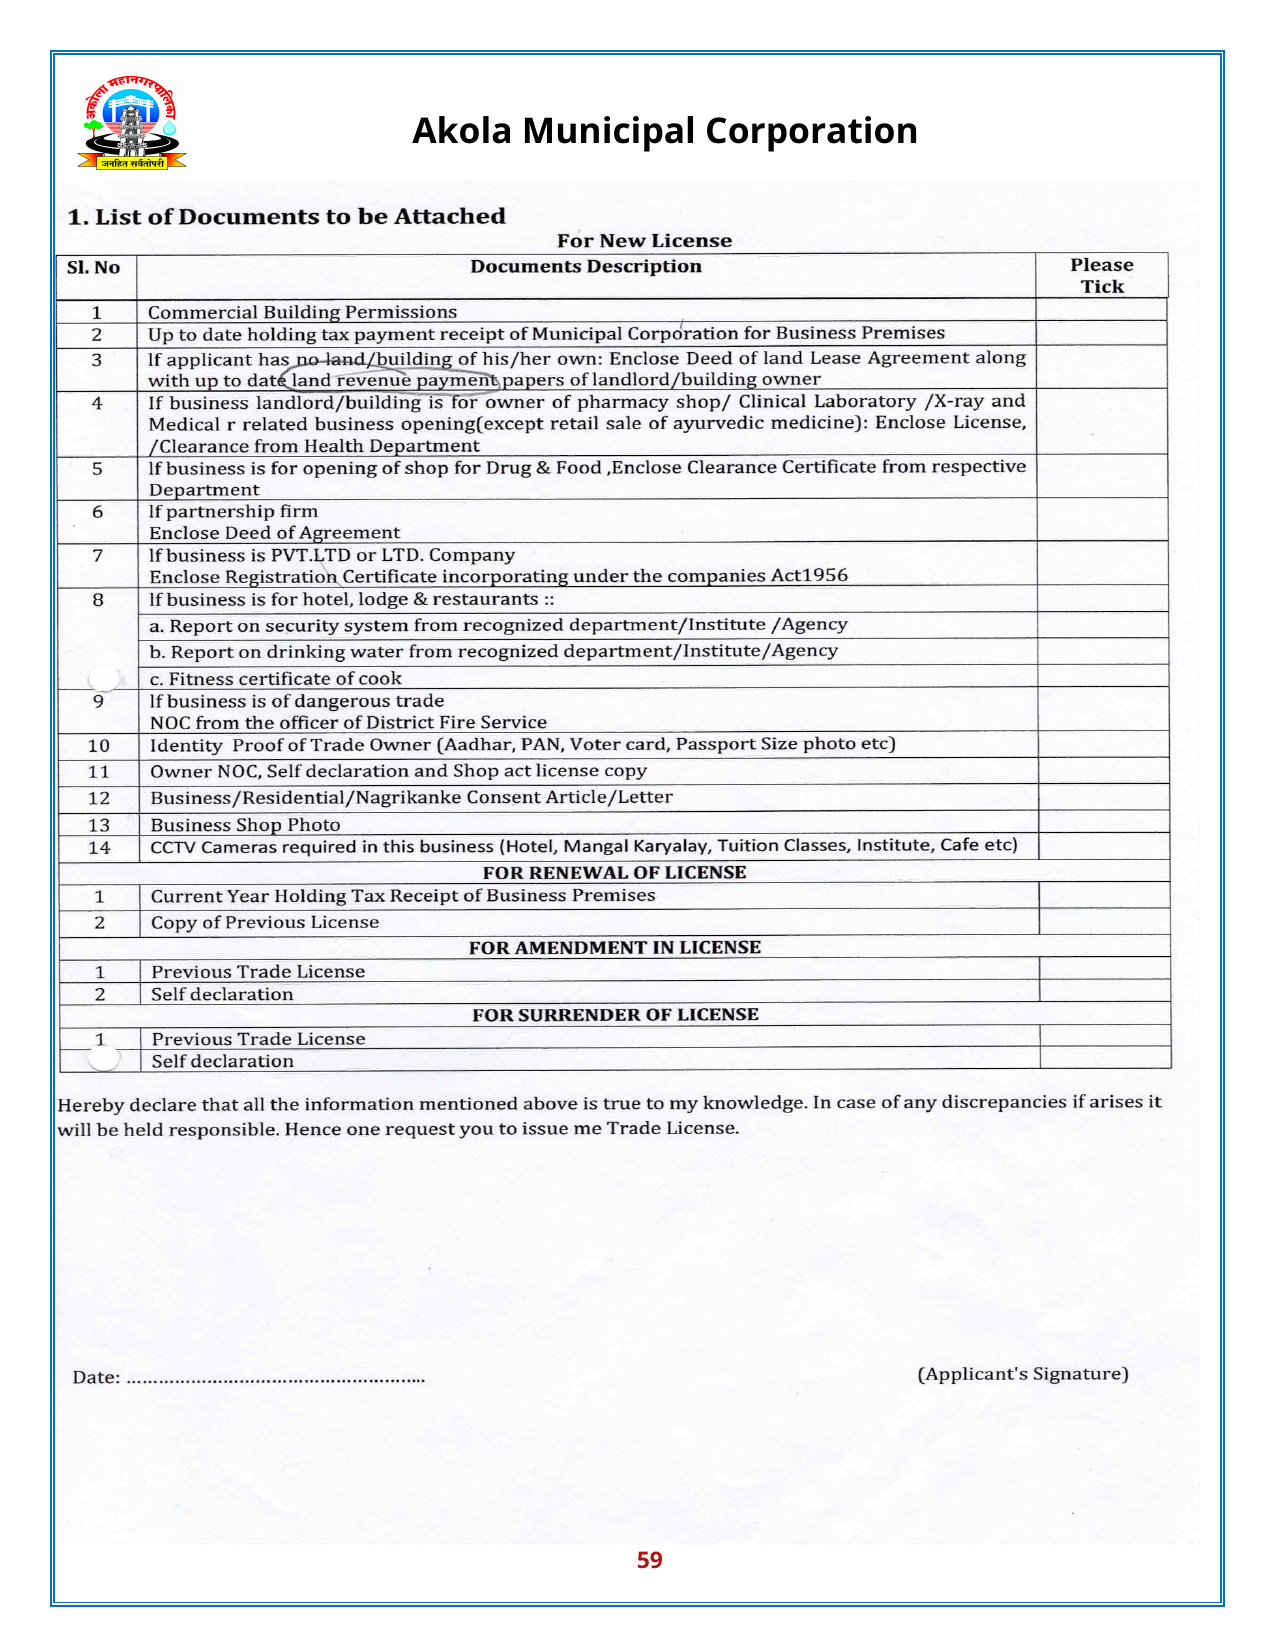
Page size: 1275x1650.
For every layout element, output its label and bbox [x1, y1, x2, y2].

picture [55, 180, 1200, 1545]
picture [77, 76, 187, 170]
